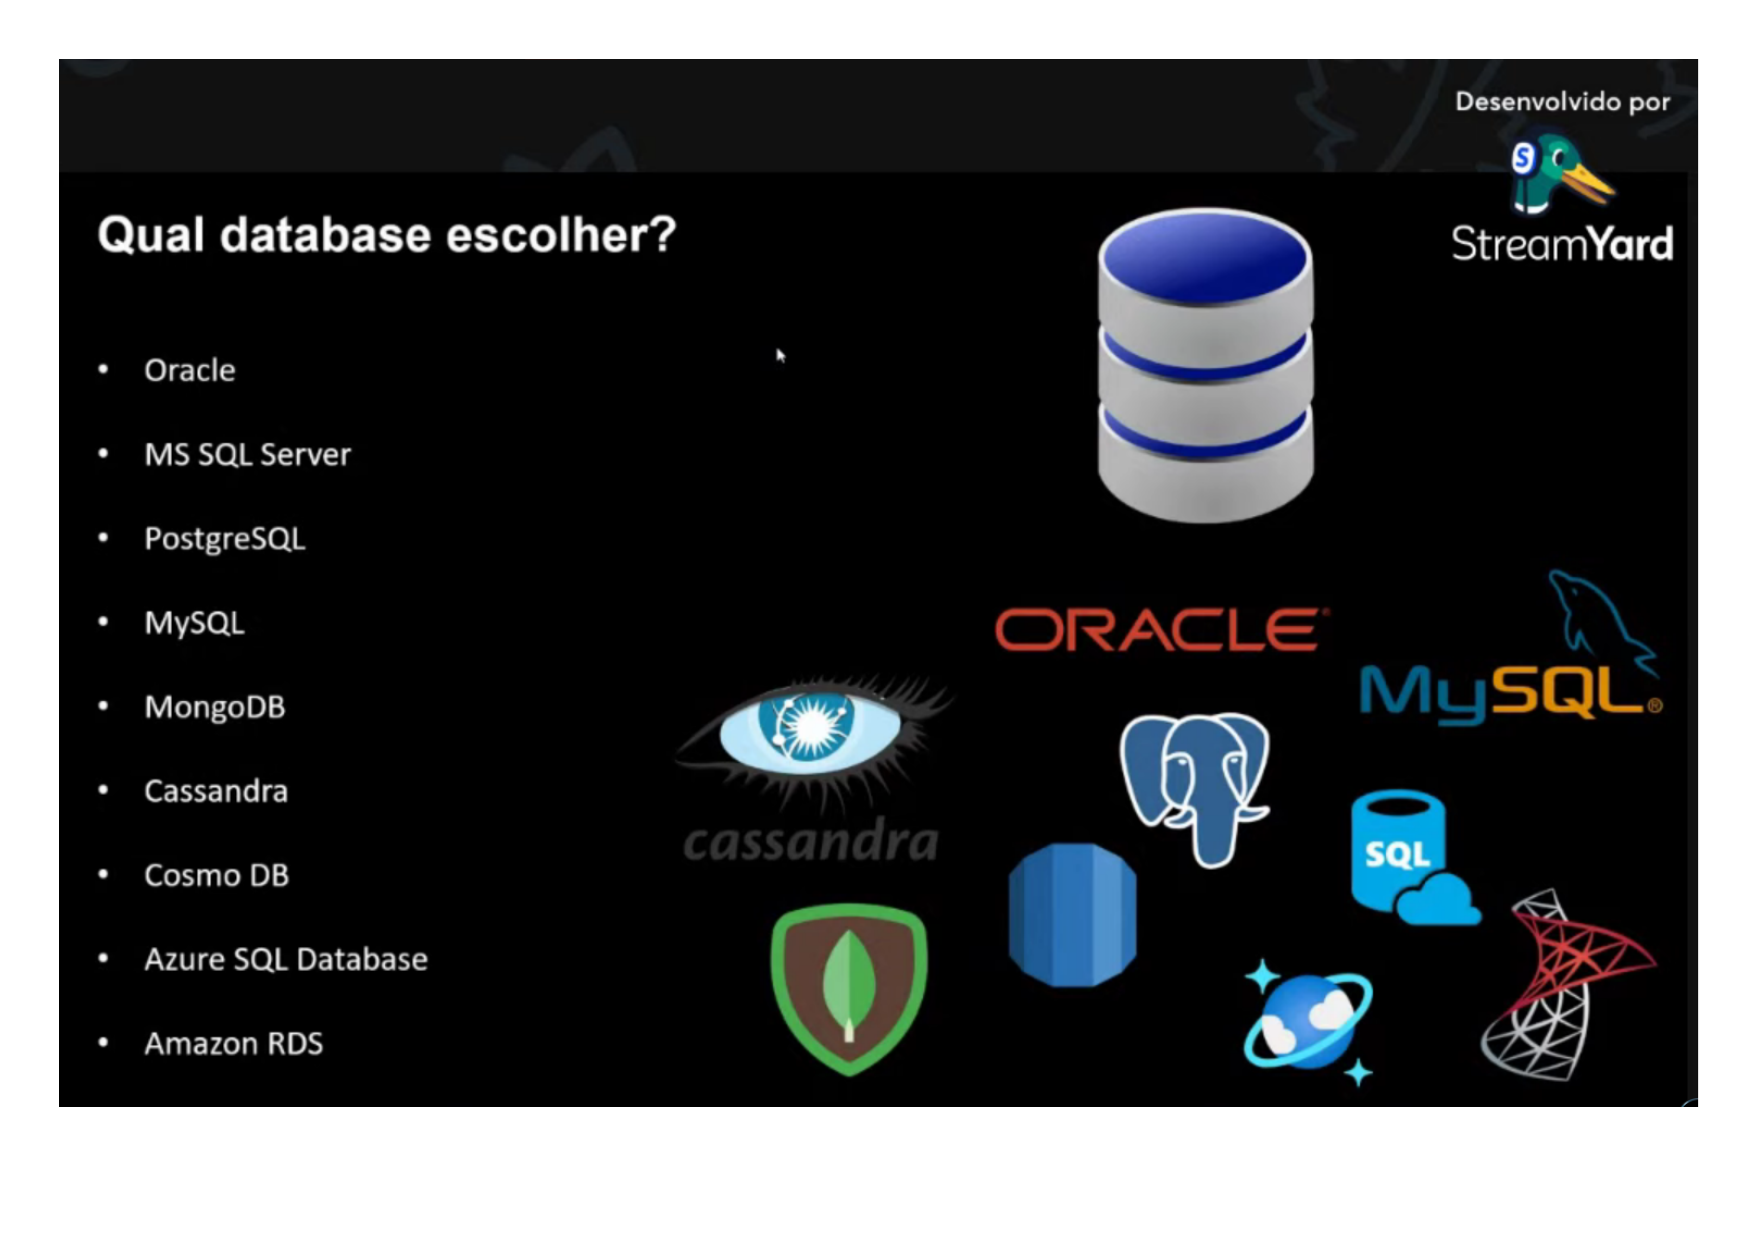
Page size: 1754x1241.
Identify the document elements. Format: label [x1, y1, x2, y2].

picture [59, 59, 1699, 1107]
